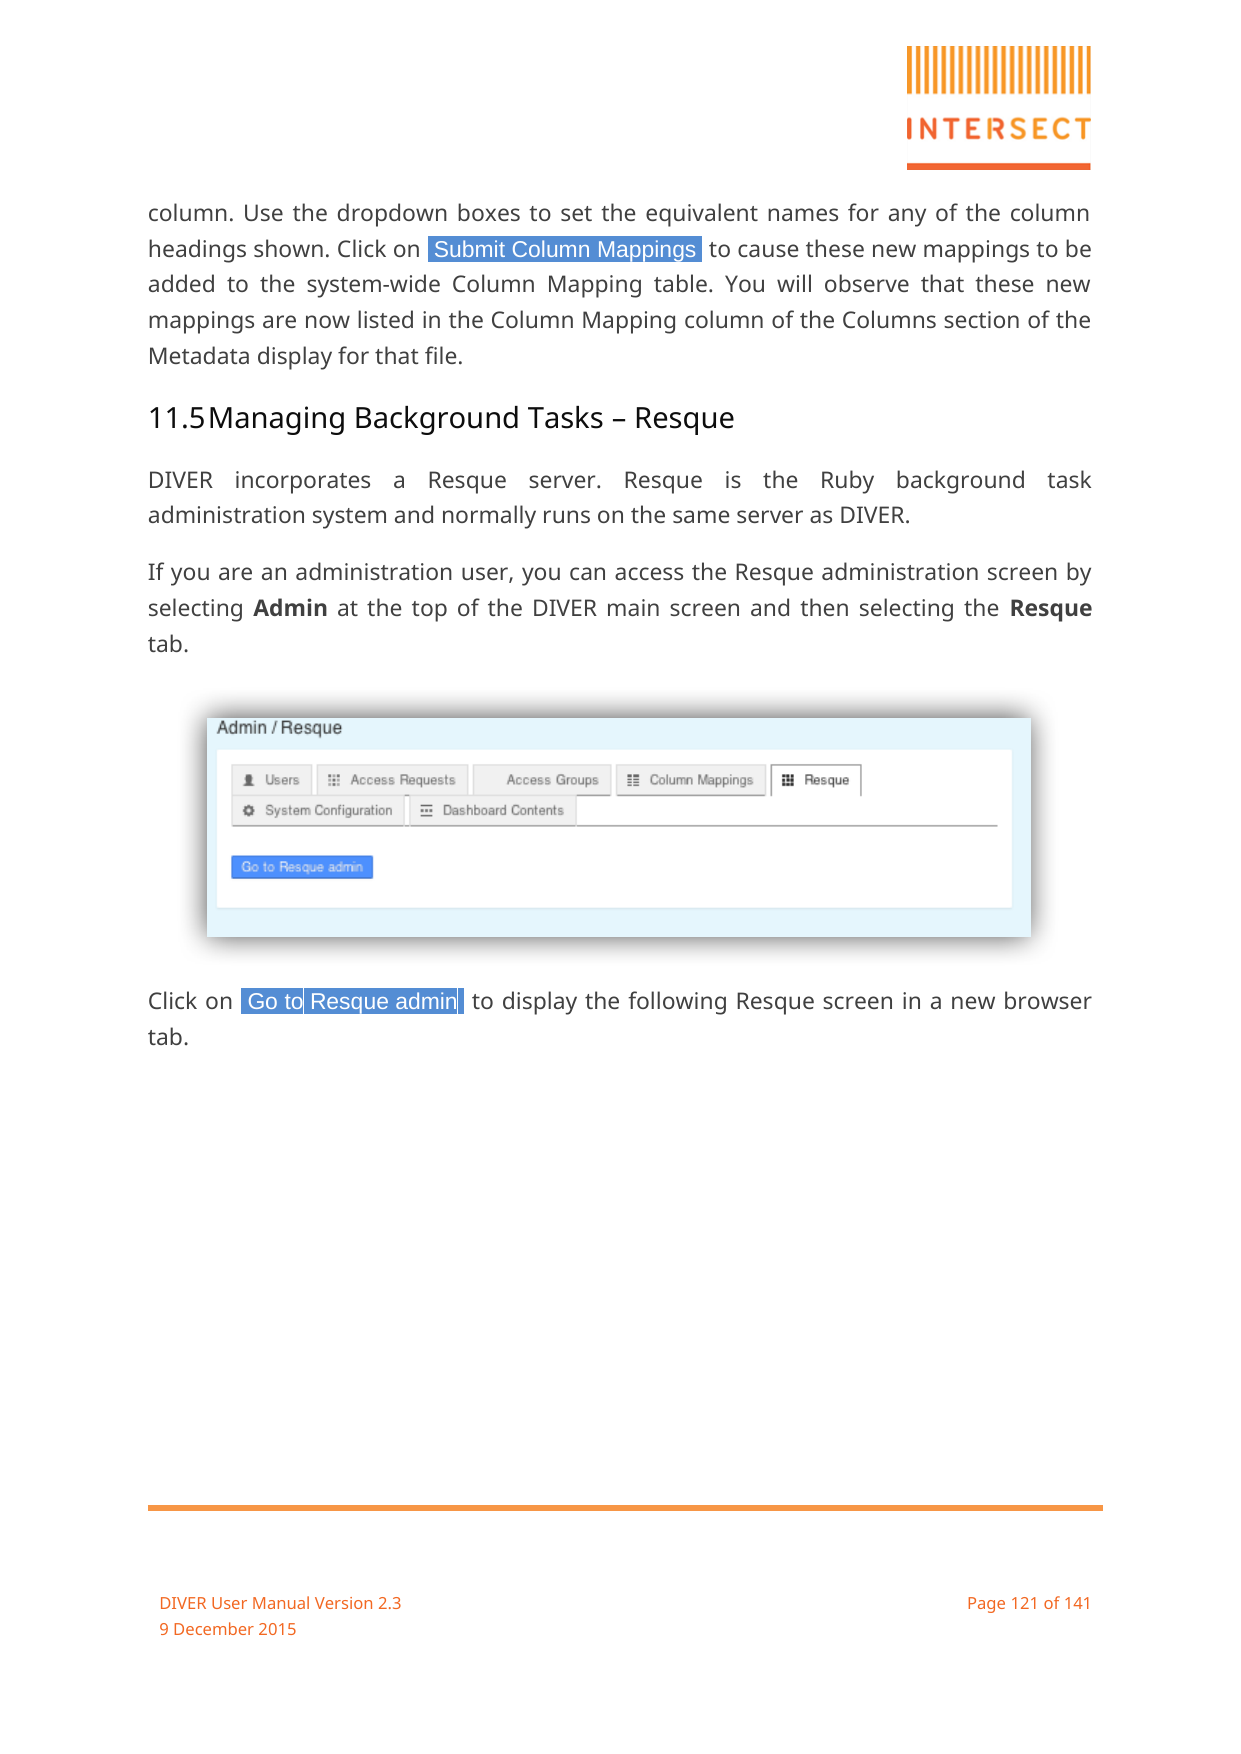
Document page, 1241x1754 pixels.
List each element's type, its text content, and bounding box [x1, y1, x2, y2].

text Click on Go to Resque admin to display the following Resque screen in a new browser tab. [148, 985, 1092, 1052]
subtitle Managing Background Tasks – Resque [148, 397, 1092, 437]
picture [905, 44, 1093, 172]
picture [207, 718, 1031, 937]
text If you are an administration user, you can access the Resque administration screen by selecting Admin at the top of the DIVER main screen and then selecting the Resque tab. [148, 556, 1092, 659]
text DIVER incorporates a Resque server. Resque is the Ruby background task administration system and normally runs on the same server as DIVER. [148, 463, 1092, 531]
